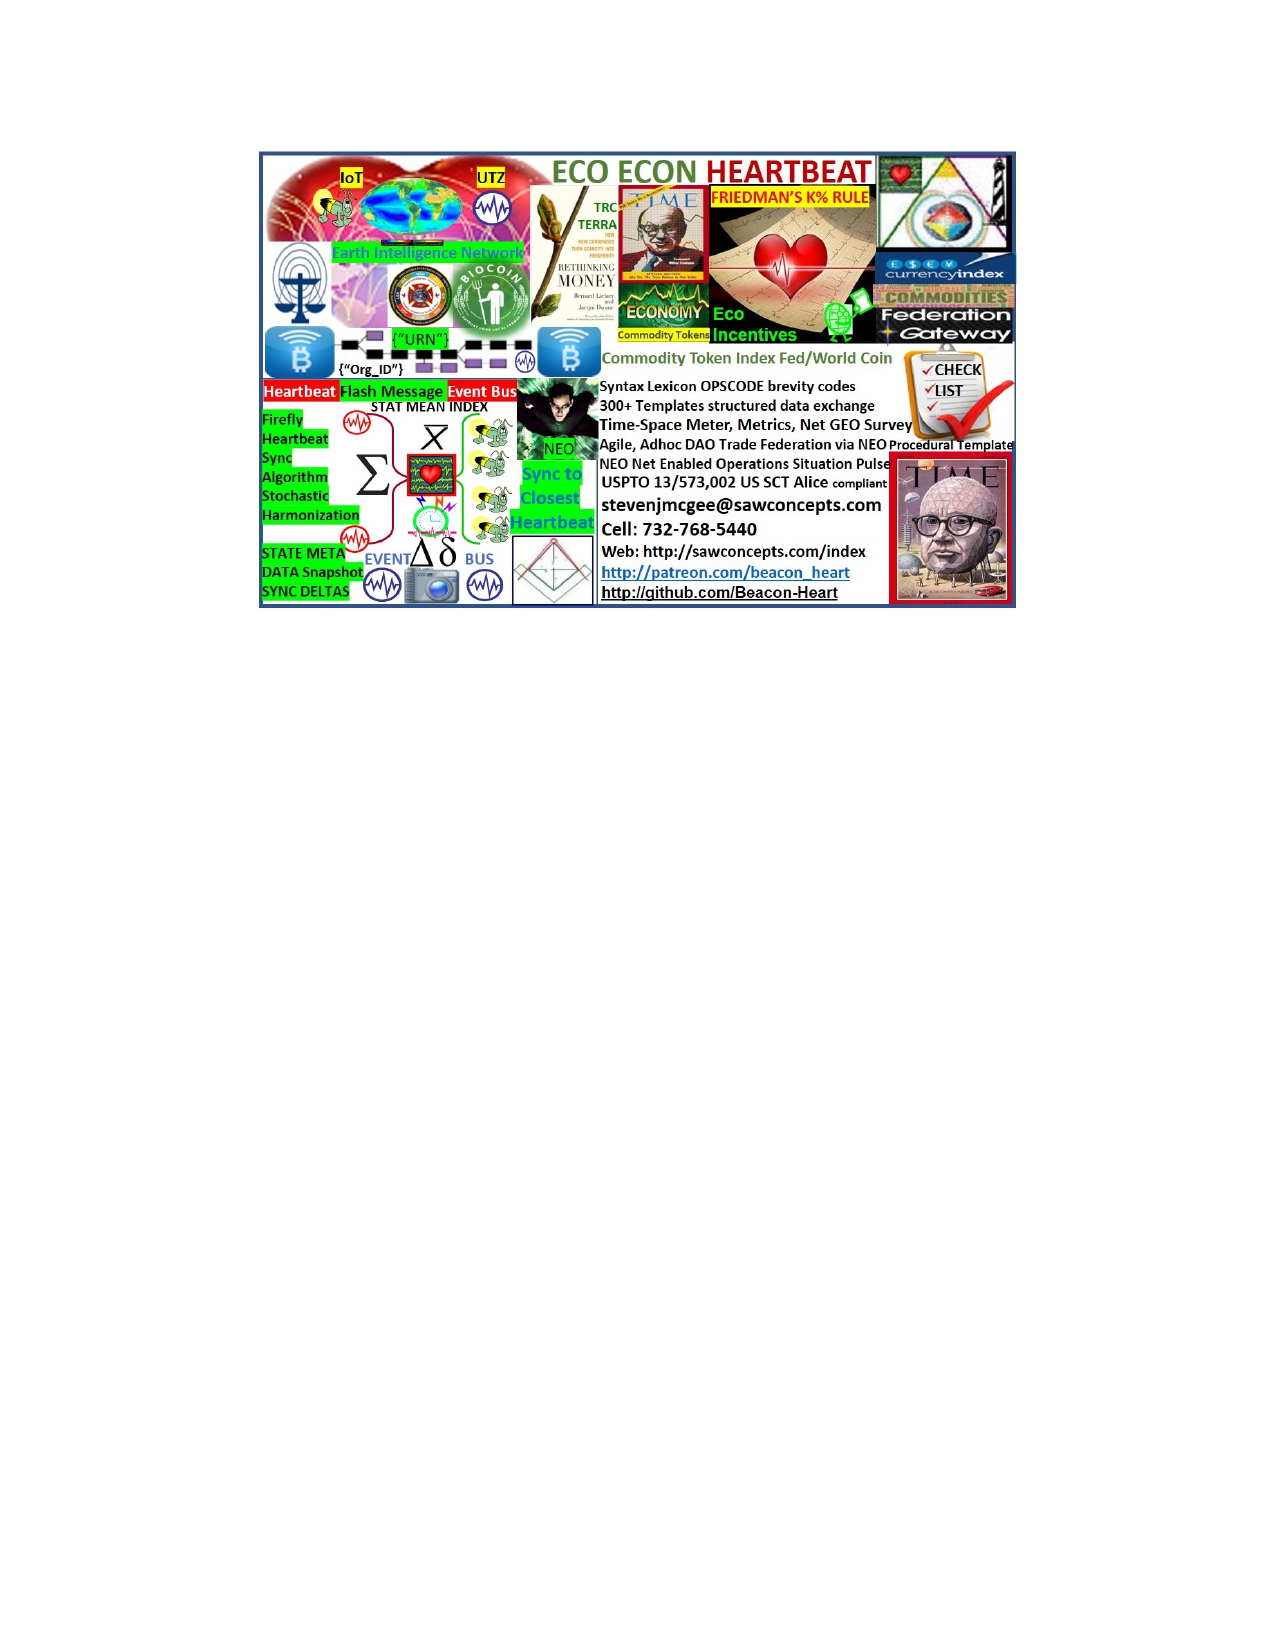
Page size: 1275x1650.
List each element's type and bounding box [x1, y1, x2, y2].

picture [258, 150, 1017, 610]
